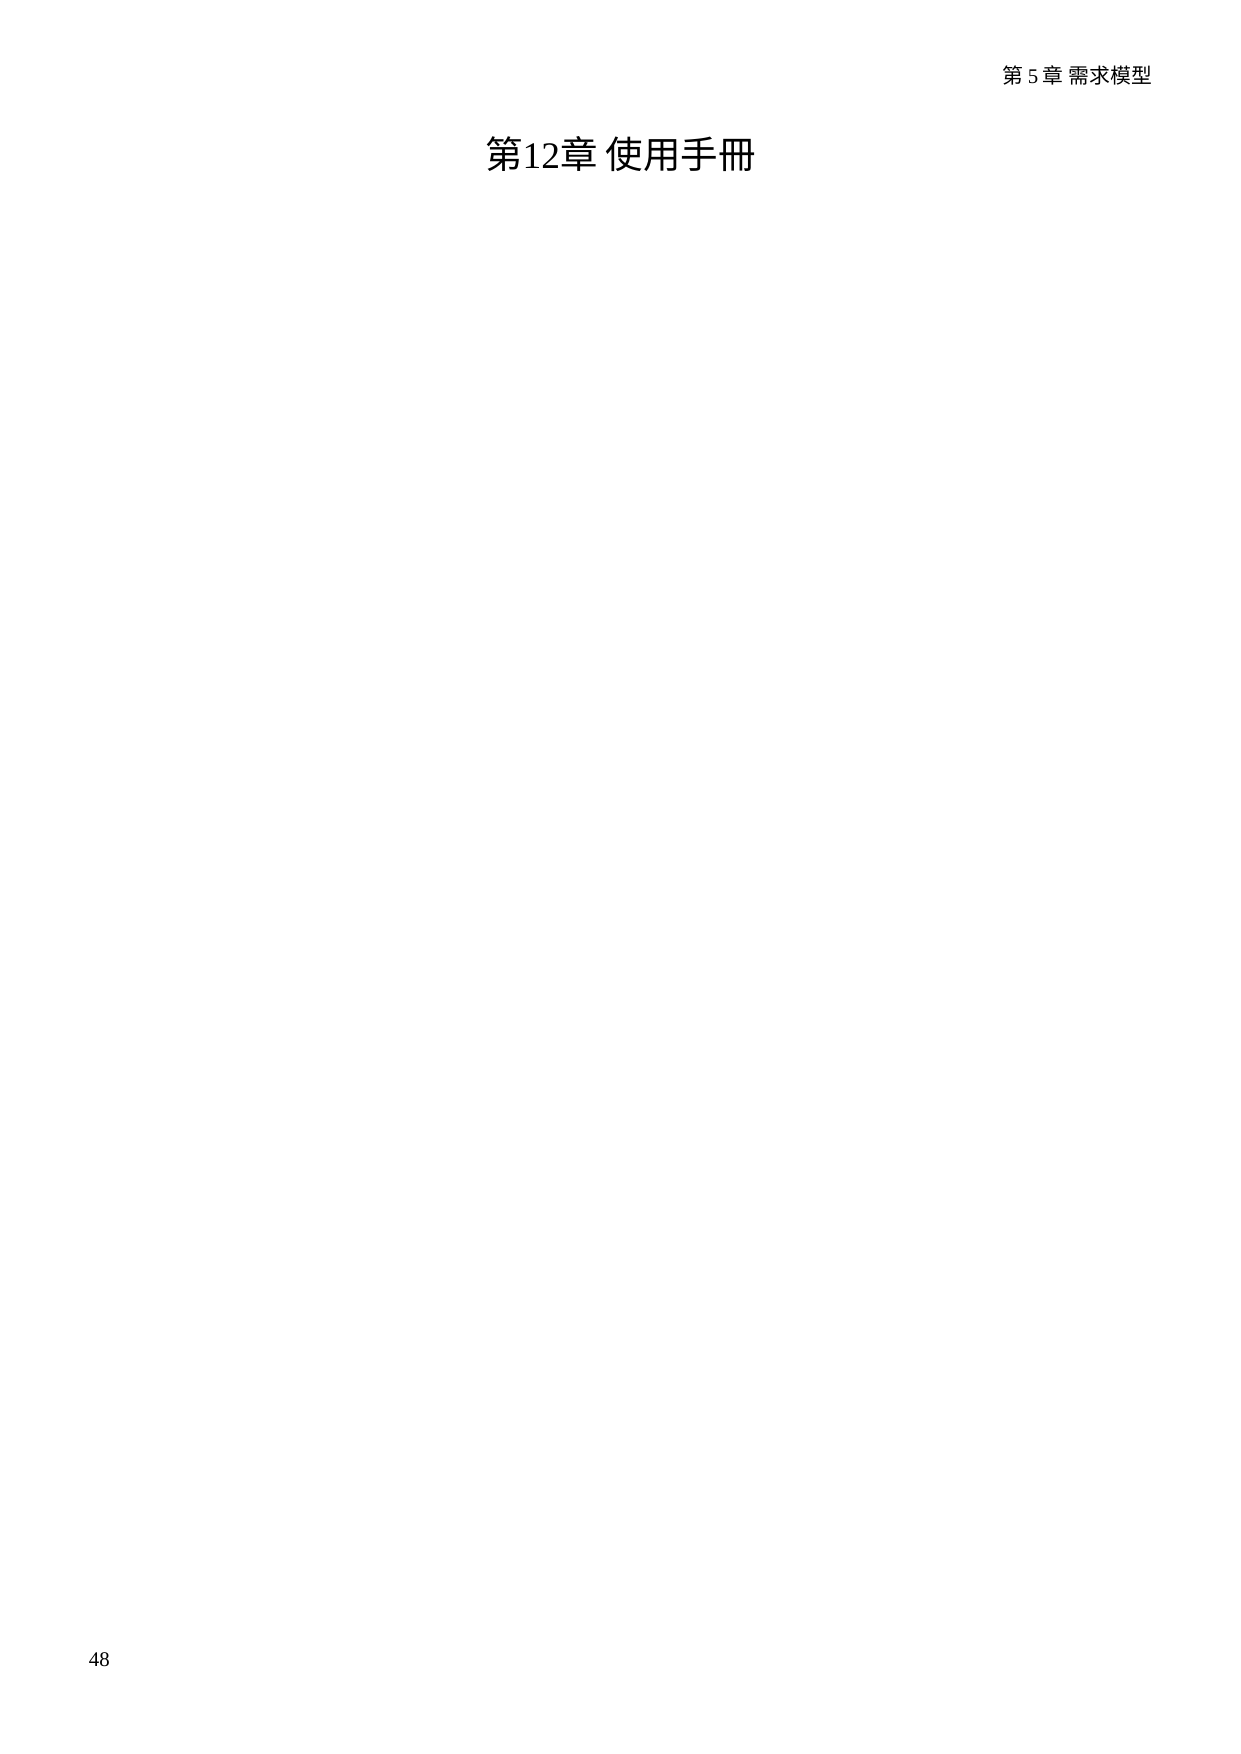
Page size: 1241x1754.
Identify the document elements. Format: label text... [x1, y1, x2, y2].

subtitle 使用手冊 [89, 113, 1152, 192]
